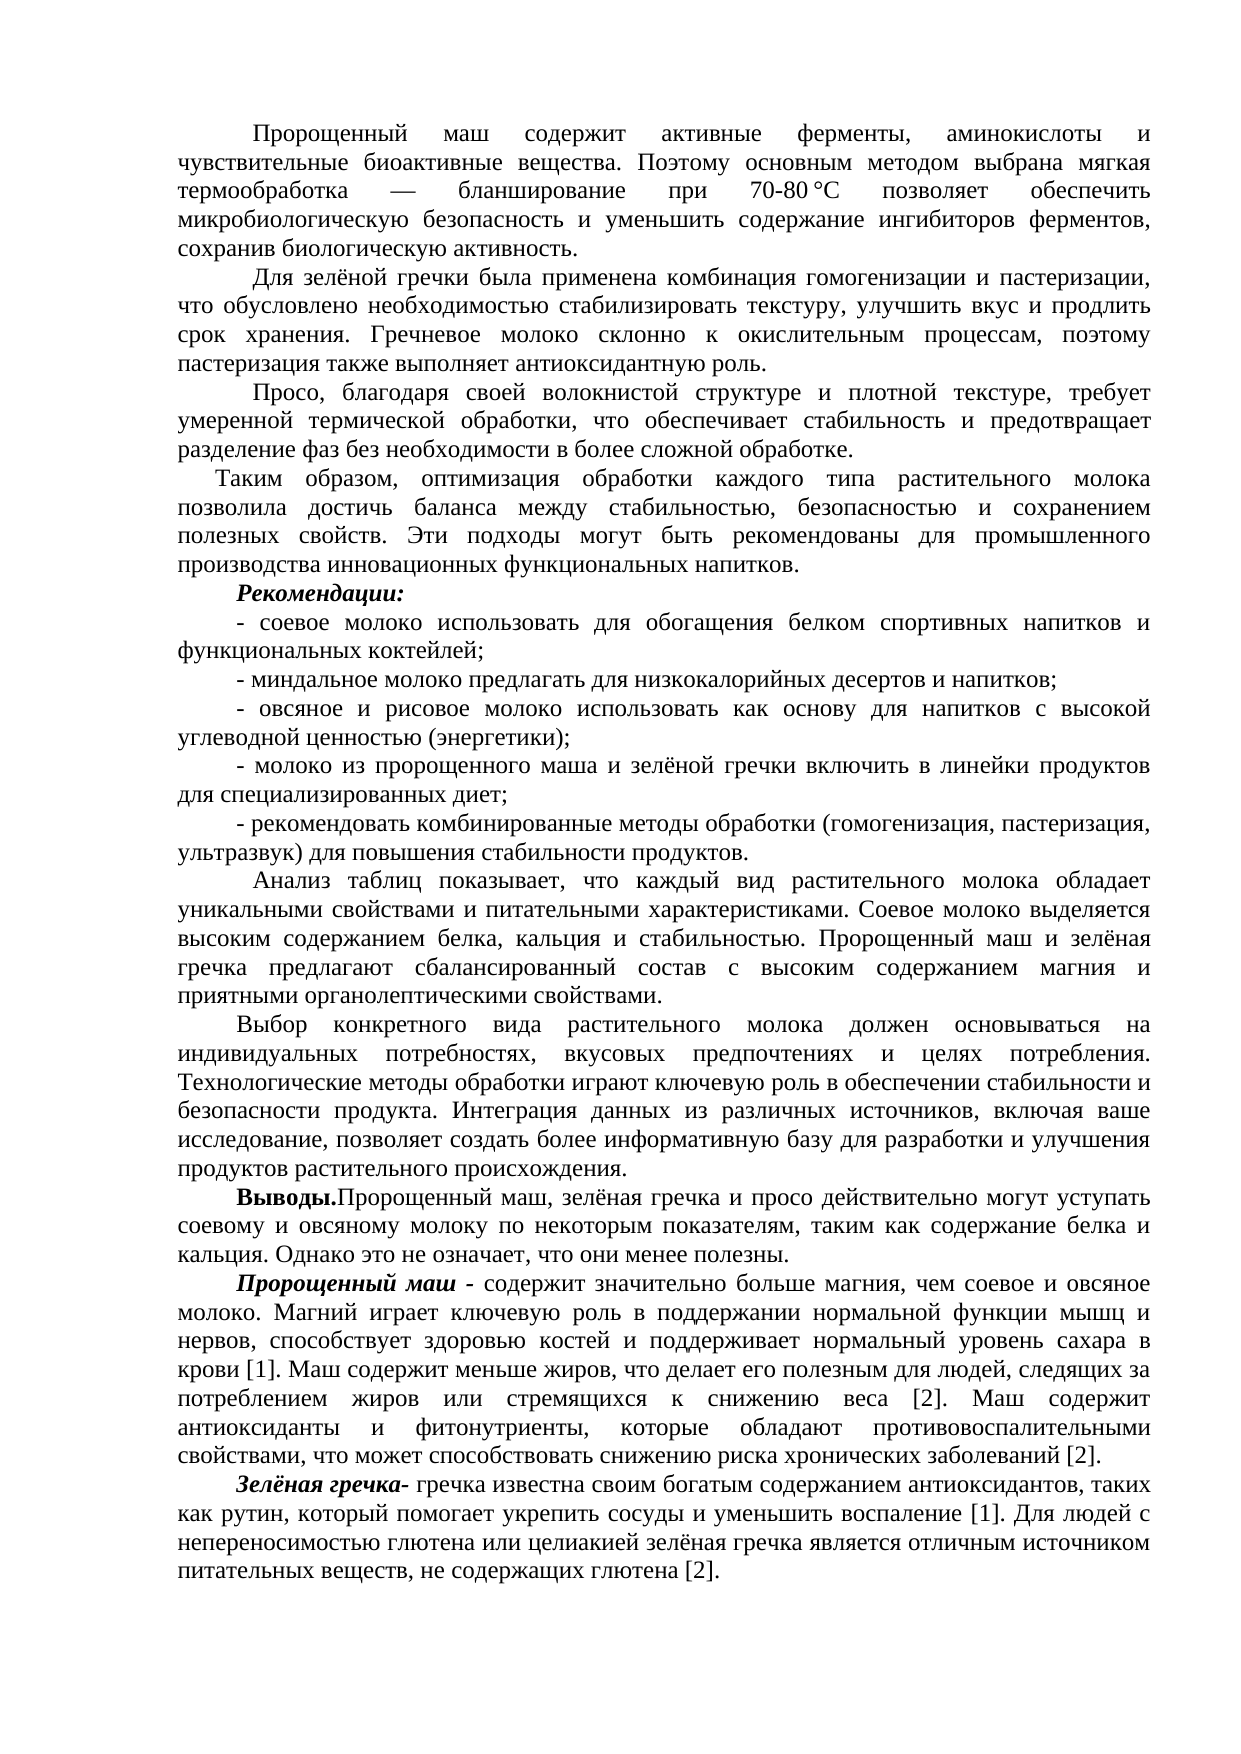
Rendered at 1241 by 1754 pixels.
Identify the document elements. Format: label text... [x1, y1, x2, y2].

text Таким образом, оптимизация обработки каждого типа растительного молока позволила достичь баланса между стабильностью, безопасностью и сохранением полезных свойств. Эти подходы могут быть рекомендованы для промышленного производства инновационных функциональных напитков. [177, 463, 1152, 578]
text - соевое молоко использовать для обогащения белком спортивных напитков и функциональных коктейлей; [177, 607, 1152, 664]
text Рекомендации: [177, 578, 1152, 607]
text Пророщенный маш - содержит значительно больше магния, чем соевое и овсяное молоко. Магний играет ключевую роль в поддержании нормальной функции мышц и нервов, способствует здоровью костей и поддерживает нормальный уровень сахара в крови​ [1]. Маш содержит меньше жиров, что делает его полезным для людей, следящих за потреблением жиров или стремящихся к снижению веса [2]. Маш содержит антиоксиданты и фитонутриенты, которые обладают противовоспалительными свойствами, что может способствовать снижению риска хронических заболеваний [2]. [177, 1268, 1152, 1469]
text Выбор конкретного вида растительного молока должен основываться на индивидуальных потребностях, вкусовых предпочтениях и целях потребления. Технологические методы обработки играют ключевую роль в обеспечении стабильности и безопасности продукта. Интеграция данных из различных источников, включая ваше исследование, позволяет создать более информативную базу для разработки и улучшения продуктов растительного происхождения. [177, 1009, 1152, 1182]
text - рекомендовать комбинированные методы обработки (гомогенизация, пастеризация, ультразвук) для повышения стабильности продуктов. [177, 808, 1152, 866]
text Для зелёной гречки была применена комбинация гомогенизации и пастеризации, что обусловлено необходимостью стабилизировать текстуру, улучшить вкус и продлить срок хранения. Гречневое молоко склонно к окислительным процессам, поэтому пастеризация также выполняет антиоксидантную роль. [177, 262, 1152, 377]
text Просо, благодаря своей волокнистой структуре и плотной текстуре, требует умеренной термической обработки, что обеспечивает стабильность и предотвращает разделение фаз без необходимости в более сложной обработке. [177, 377, 1152, 463]
text - молоко из пророщенного маша и зелёной гречки включить в линейки продуктов для специализированных диет; [177, 751, 1152, 808]
text Зелёная гречка- гречка известна своим богатым содержанием антиоксидантов, таких как рутин, который помогает укрепить сосуды и уменьшить воспаление [1]. Для людей с непереносимостью глютена или целиакией зелёная гречка является отличным источником питательных веществ, не содержащих глютена [2]. [177, 1469, 1152, 1584]
text - миндальное молоко предлагать для низкокалорийных десертов и напитков; [177, 664, 1152, 693]
text Выводы.Пророщенный маш, зелёная гречка и просо действительно могут уступать соевому и овсяному молоку по некоторым показателям, таким как содержание белка и кальция. Однако это не означает, что они менее полезны. [177, 1182, 1152, 1268]
text Пророщенный маш содержит активные ферменты, аминокислоты и чувствительные биоактивные вещества. Поэтому основным методом выбрана мягкая термообработка — бланширование при 70-80 °C позволяет обеспечить микробиологическую безопасность и уменьшить содержание ингибиторов ферментов, сохранив биологическую активность. [177, 118, 1152, 262]
text - овсяное и рисовое молоко использовать как основу для напитков с высокой углеводной ценностью (энергетики); [177, 693, 1152, 751]
text Анализ таблиц показывает, что каждый вид растительного молока обладает уникальными свойствами и питательными характеристиками. Соевое молоко выделяется высоким содержанием белка, кальция и стабильностью. Пророщенный маш и зелёная гречка предлагают сбалансированный состав с высоким содержанием магния и приятными органолептическими свойствами. [177, 866, 1152, 1009]
